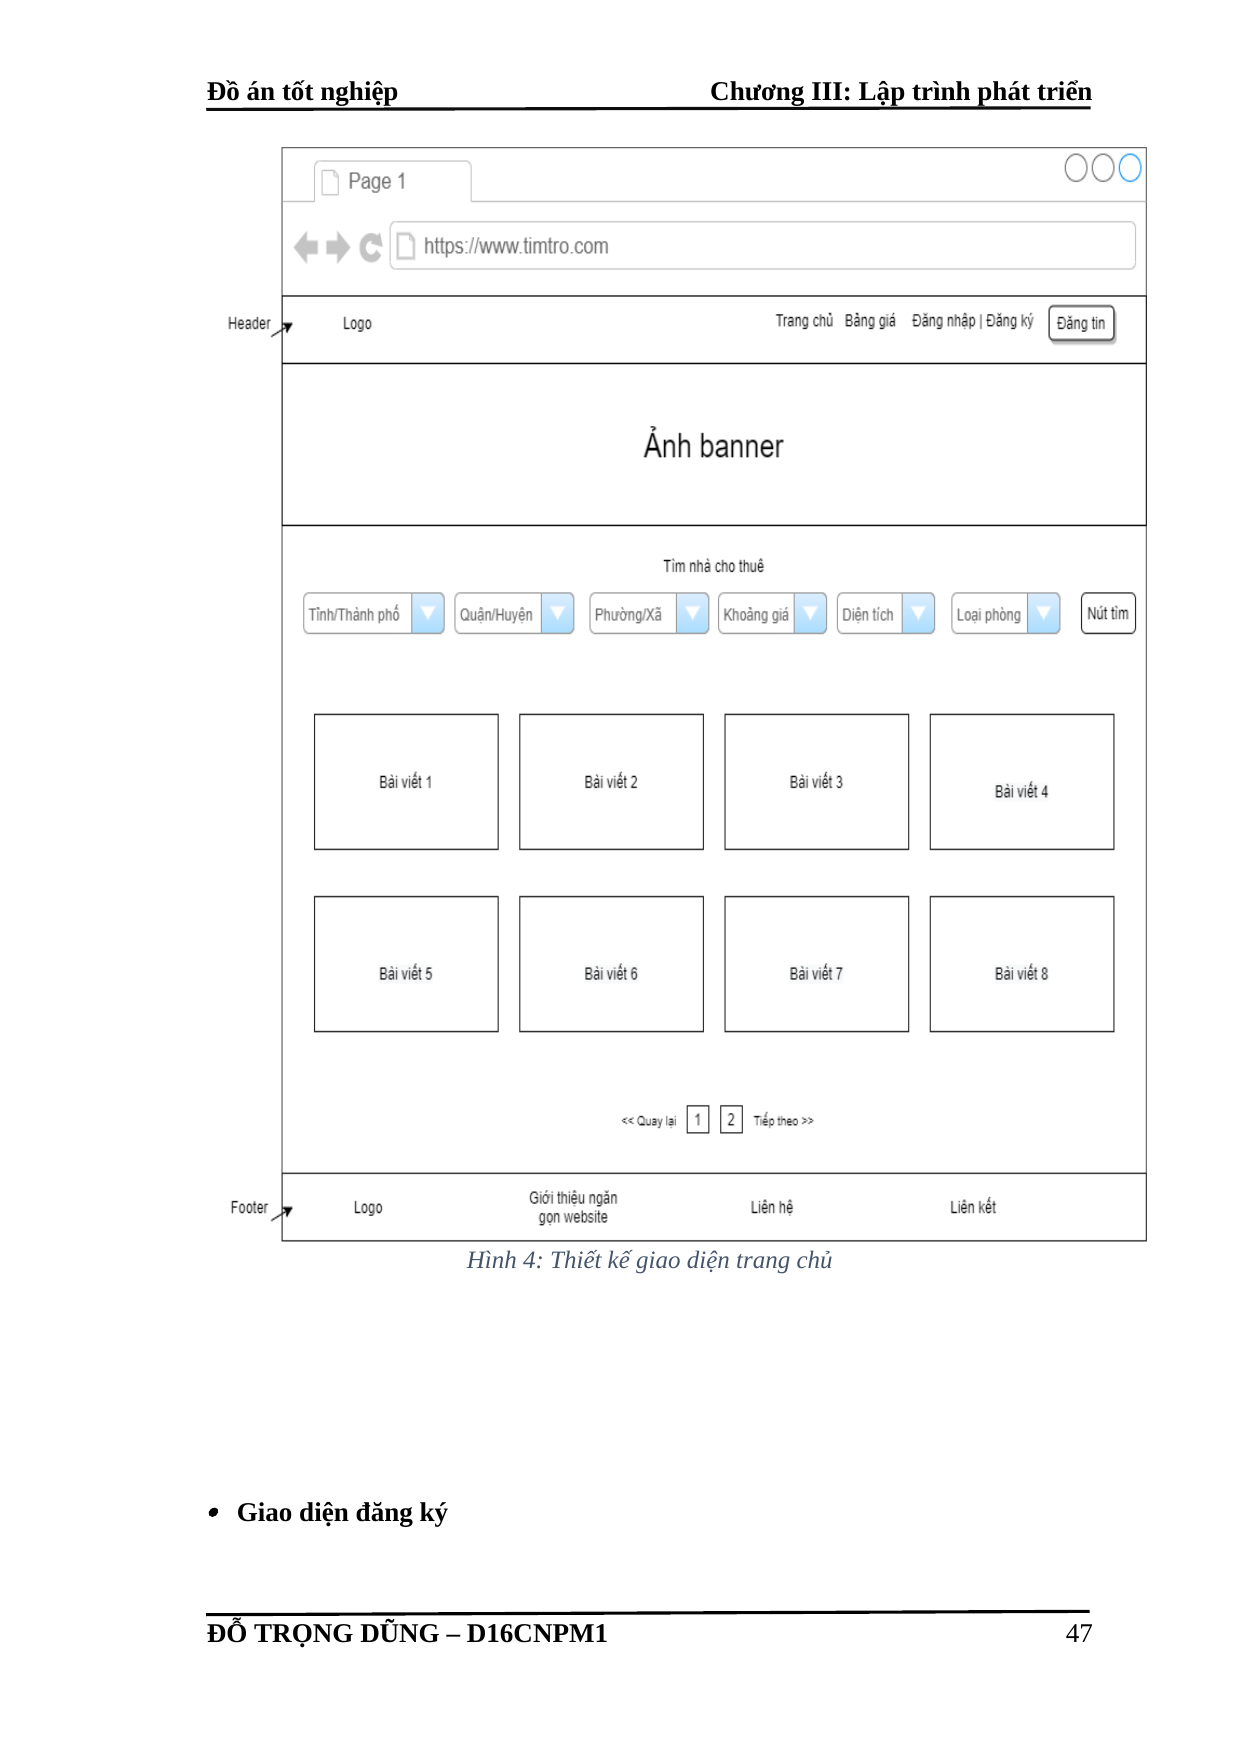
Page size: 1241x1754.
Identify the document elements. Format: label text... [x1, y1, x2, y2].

list Giao diện đăng ký [207, 1496, 1093, 1527]
text Hình 4: Thiết kế giao diện trang chủ [207, 1245, 1093, 1274]
picture [206, 147, 1148, 1243]
